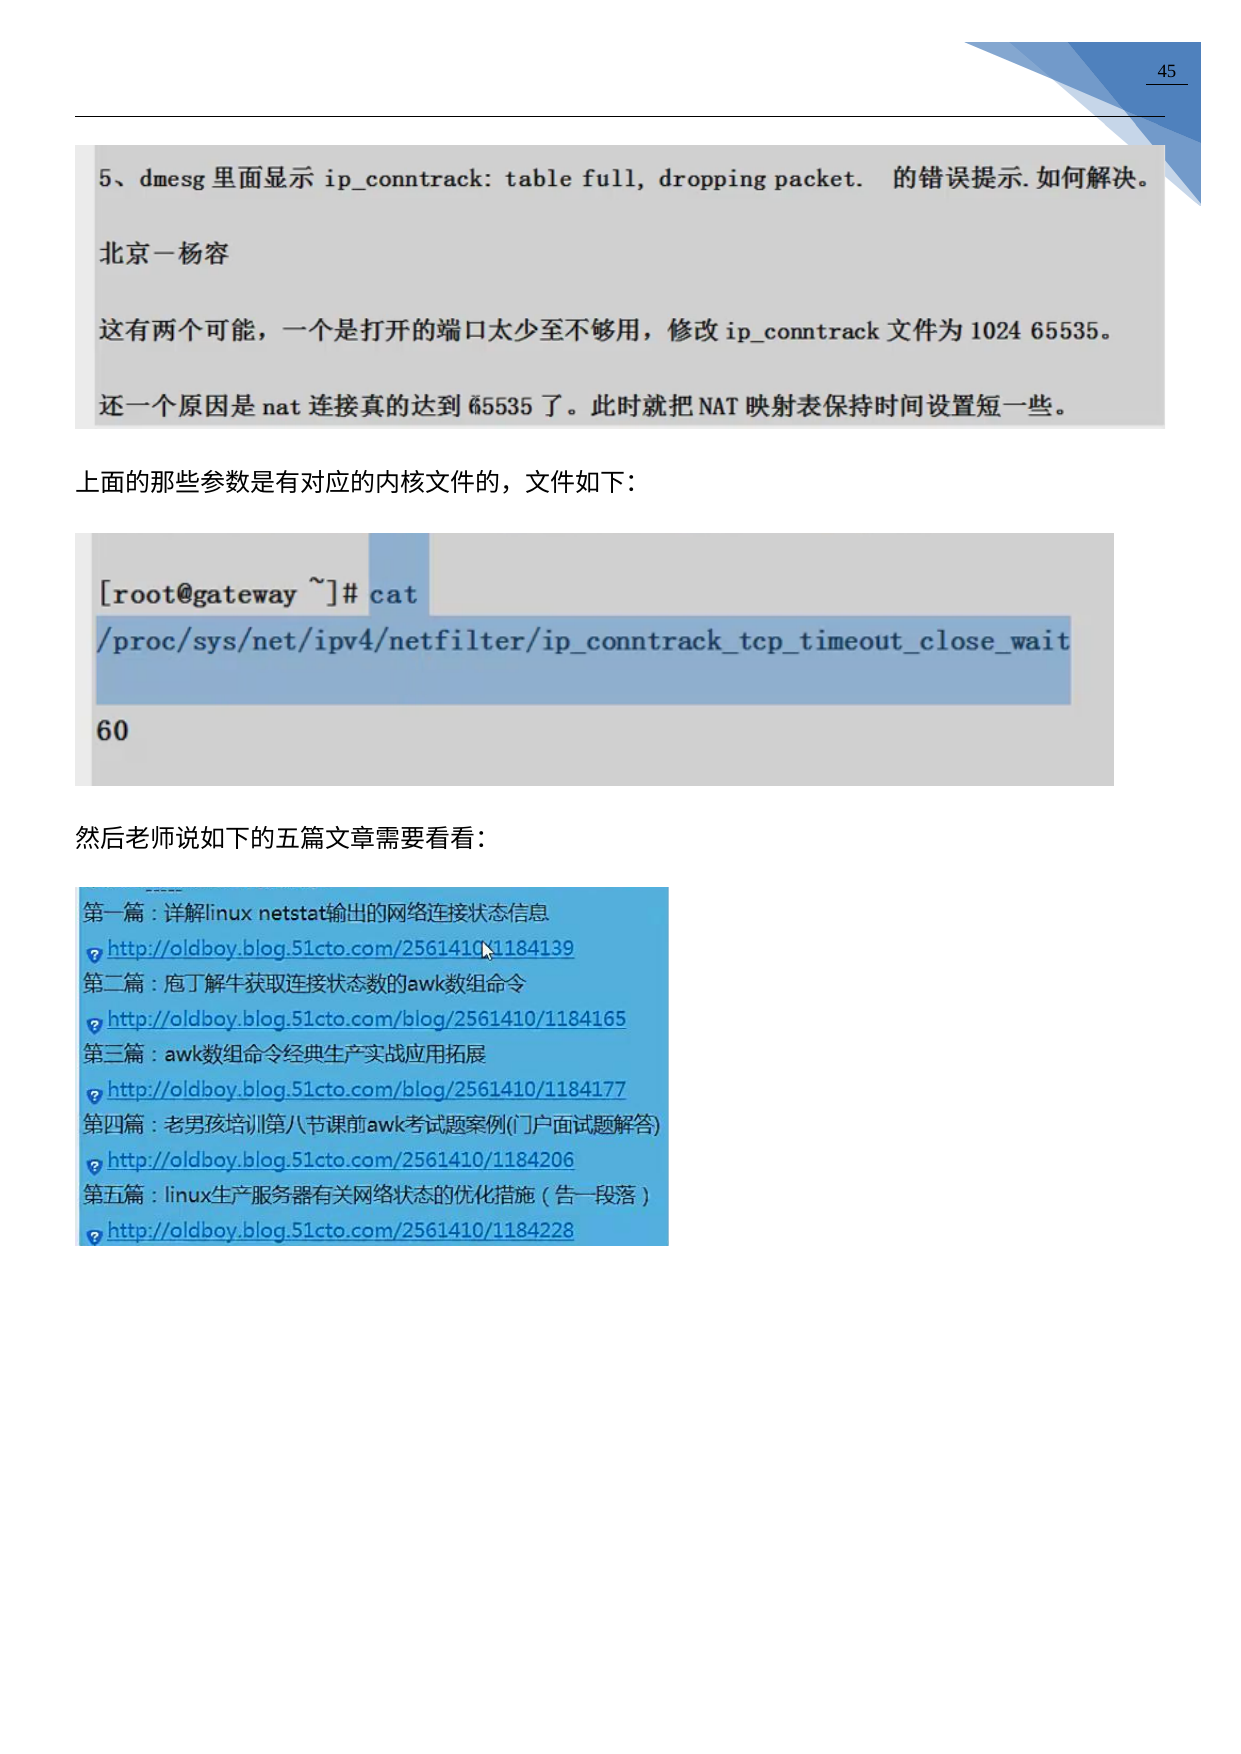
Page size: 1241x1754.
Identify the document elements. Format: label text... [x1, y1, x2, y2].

picture [75, 42, 1201, 429]
text 然后老师说如下的五篇文章需要看看： [75, 803, 1165, 871]
picture [75, 533, 1114, 786]
picture [75, 887, 669, 1246]
text 上面的那些参数是有对应的内核文件的，文件如下： [75, 447, 1165, 515]
